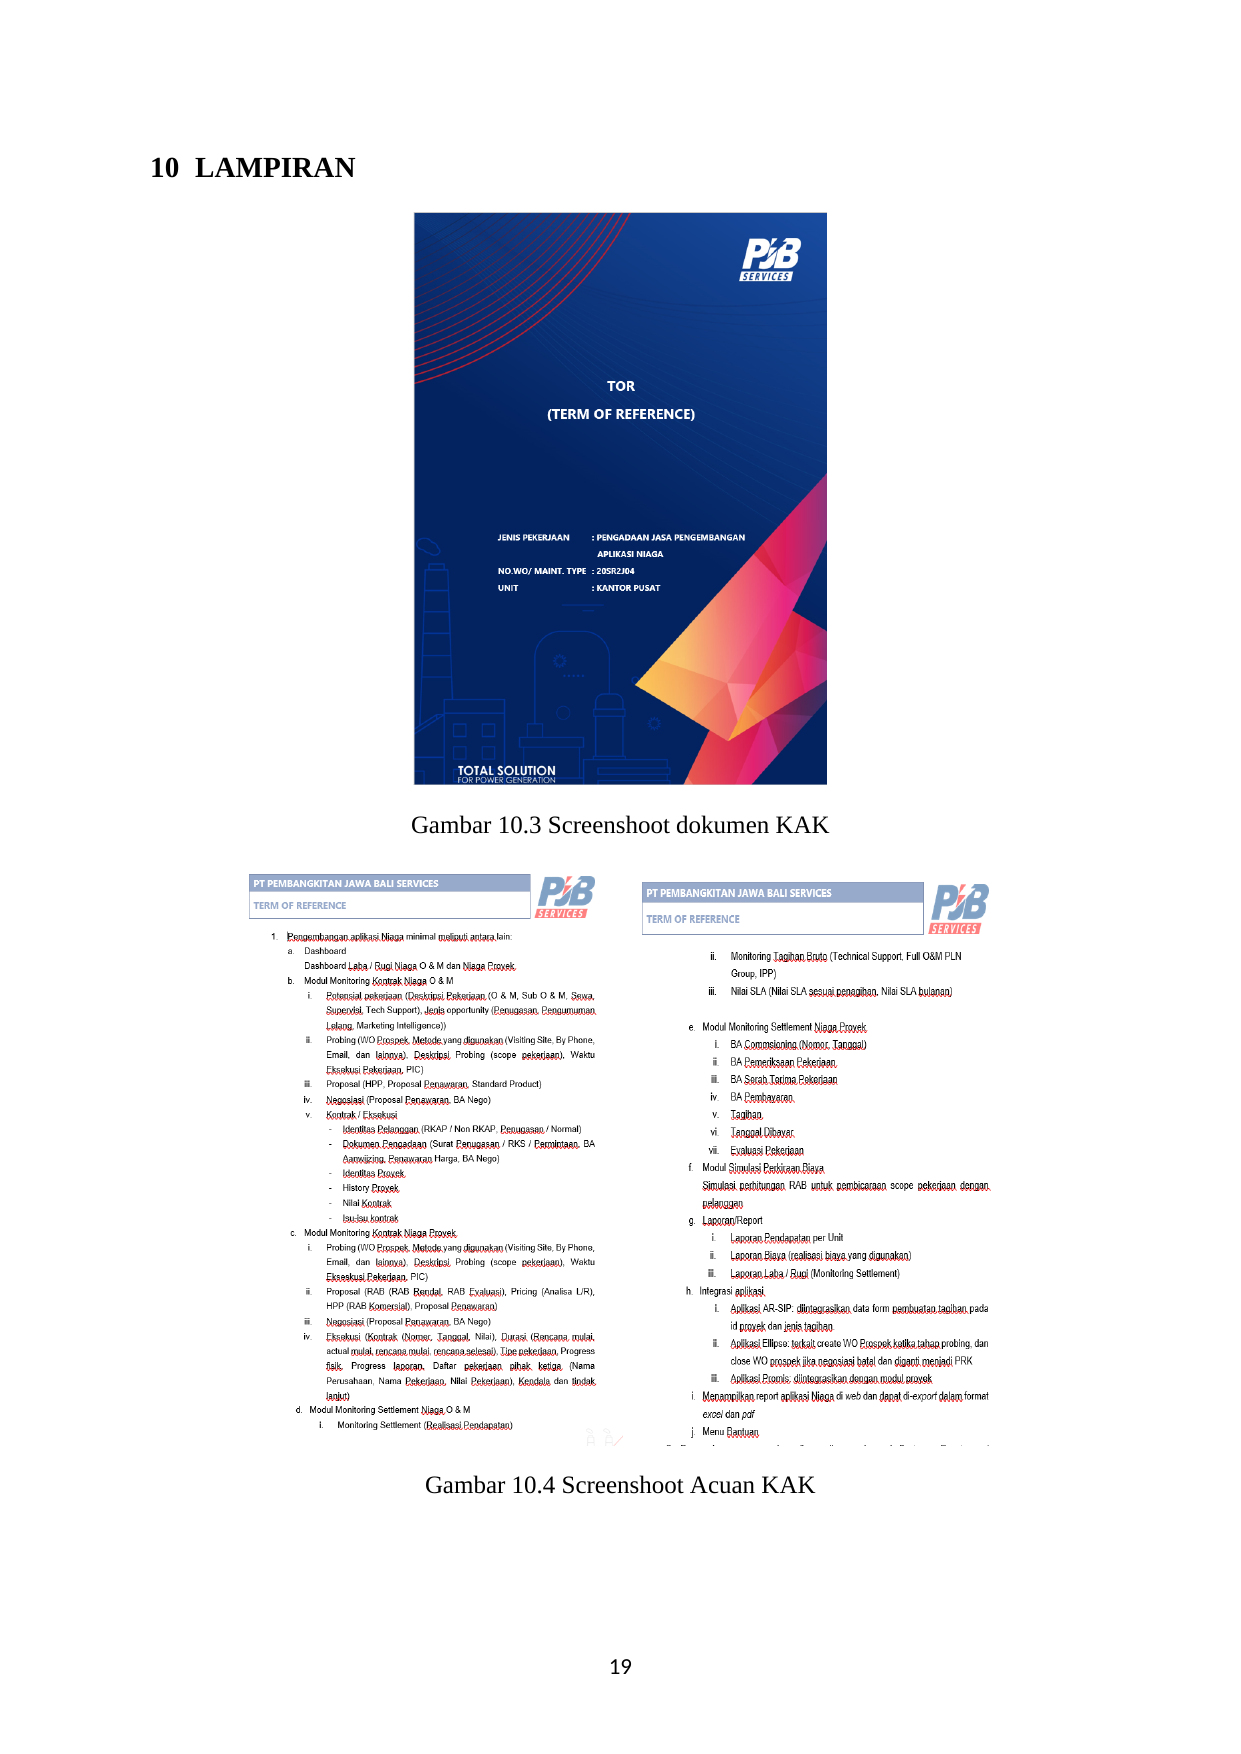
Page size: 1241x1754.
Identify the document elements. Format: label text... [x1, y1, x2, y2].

picture [413, 212, 827, 785]
picture [628, 872, 1022, 1446]
picture [219, 859, 623, 1446]
subtitle LAMPIRAN [150, 150, 1090, 183]
